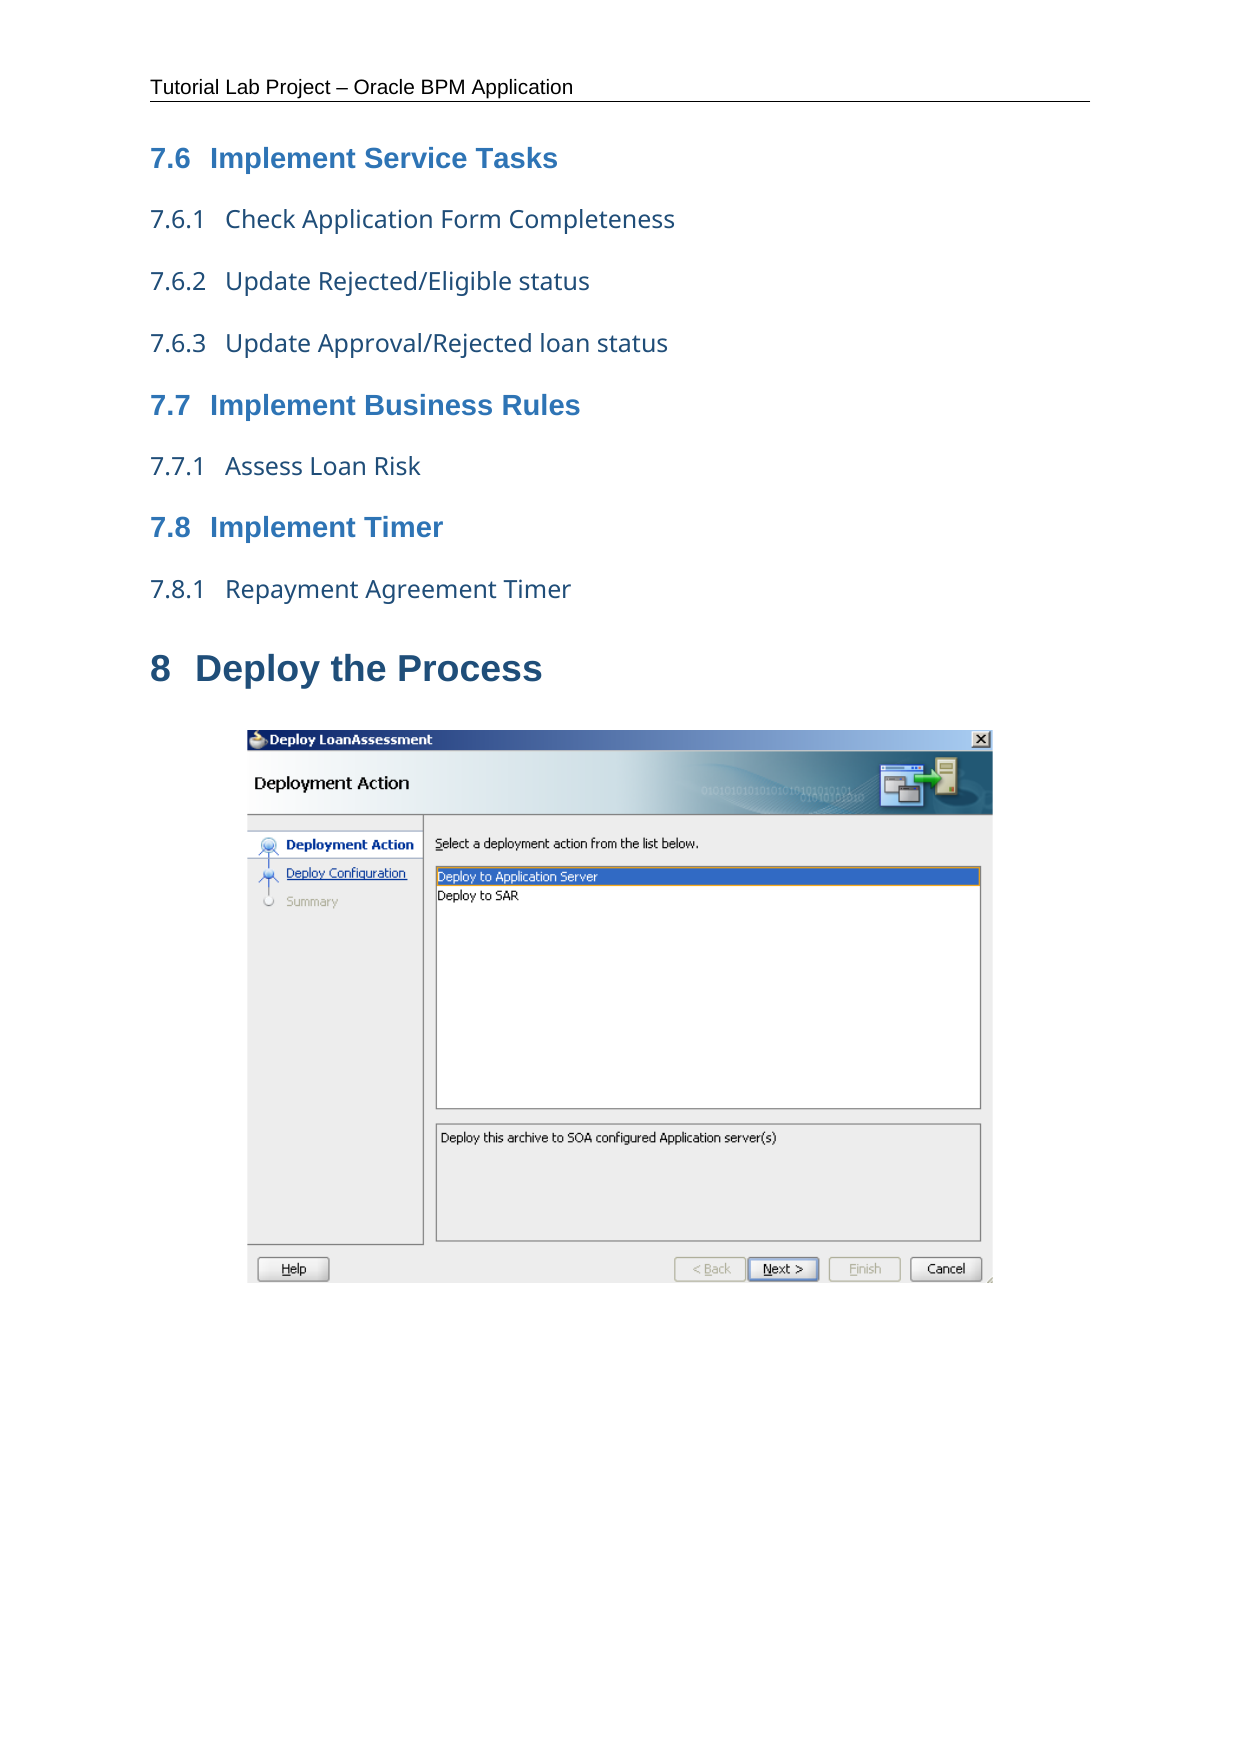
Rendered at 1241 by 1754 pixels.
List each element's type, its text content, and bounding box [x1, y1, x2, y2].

subtitle Implement Timer [150, 510, 1090, 544]
subtitle Update Rejected/Eligible status [150, 264, 1090, 298]
picture [247, 730, 993, 1283]
subtitle Repayment Agreement Timer [150, 572, 1090, 606]
subtitle Assess Loan Risk [150, 449, 1090, 483]
subtitle Check Application Form Completeness [150, 202, 1090, 236]
subtitle Implement Business Rules [150, 387, 1090, 421]
subtitle Update Approval/Rejected loan status [150, 326, 1090, 360]
subtitle Deploy the Process [150, 646, 1090, 689]
subtitle Implement Service Tasks [150, 141, 1090, 174]
